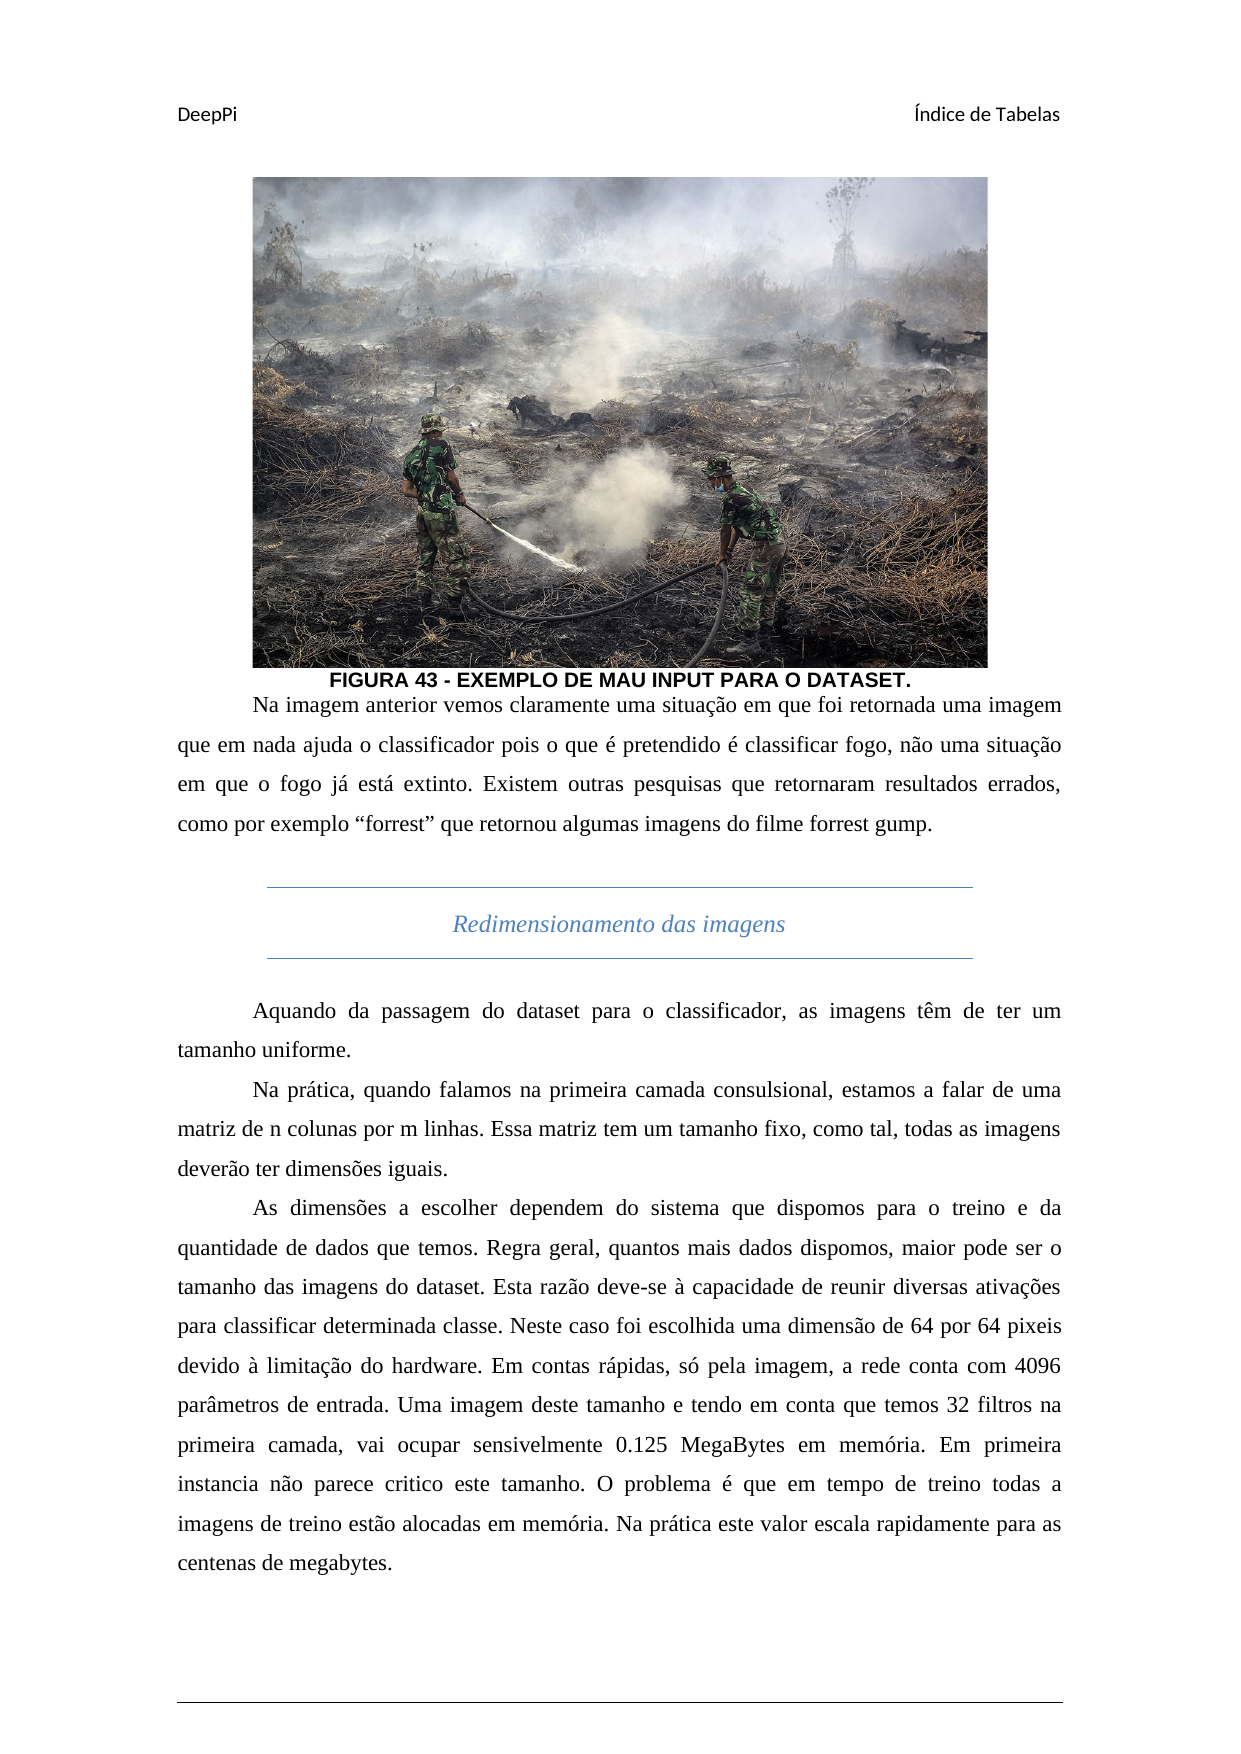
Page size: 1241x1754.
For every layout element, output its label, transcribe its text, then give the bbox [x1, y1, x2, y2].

text Figura 46 - Exemplo de mau input para o dataset. [177, 667, 1063, 691]
text Aquando da passagem do dataset para o classificador, as imagens têm de ter um tamanho uniforme. [177, 997, 1063, 1063]
picture [252, 177, 988, 668]
text Redimensionamento das imagens [267, 888, 973, 958]
text Na imagem anterior vemos claramente uma situação em que foi retornada uma imagem que em nada ajuda o classificador pois o que é pretendido é classificar fogo, não uma situação em que o fogo já está extinto. Existem outras pesquisas que retornaram resultados errados, como por exemplo “forrest” que retornou algumas imagens do filme forrest gump. [177, 691, 1063, 836]
text Na prática, quando falamos na primeira camada consulsional, estamos a falar de uma matriz de n colunas por m linhas. Essa matriz tem um tamanho fixo, como tal, todas as imagens deverão ter dimensões iguais. [177, 1076, 1063, 1181]
text As dimensões a escolher dependem do sistema que dispomos para o treino e da quantidade de dados que temos. Regra geral, quantos mais dados dispomos, maior pode ser o tamanho das imagens do dataset. Esta razão deve-se à capacidade de reunir diversas ativações para classificar determinada classe. Neste caso foi escolhida uma dimensão de 64 por 64 pixeis devido à limitação do hardware. Em contas rápidas, só pela imagem, a rede conta com 4096 parâmetros de entrada. Uma imagem deste tamanho e tendo em conta que temos 32 filtros na primeira camada, vai ocupar sensivelmente 0.125 MegaBytes em memória. Em primeira instancia não parece critico este tamanho. O problema é que em tempo de treino todas a imagens de treino estão alocadas em memória. Na prática este valor escala rapidamente para as centenas de megabytes. [177, 1194, 1063, 1576]
